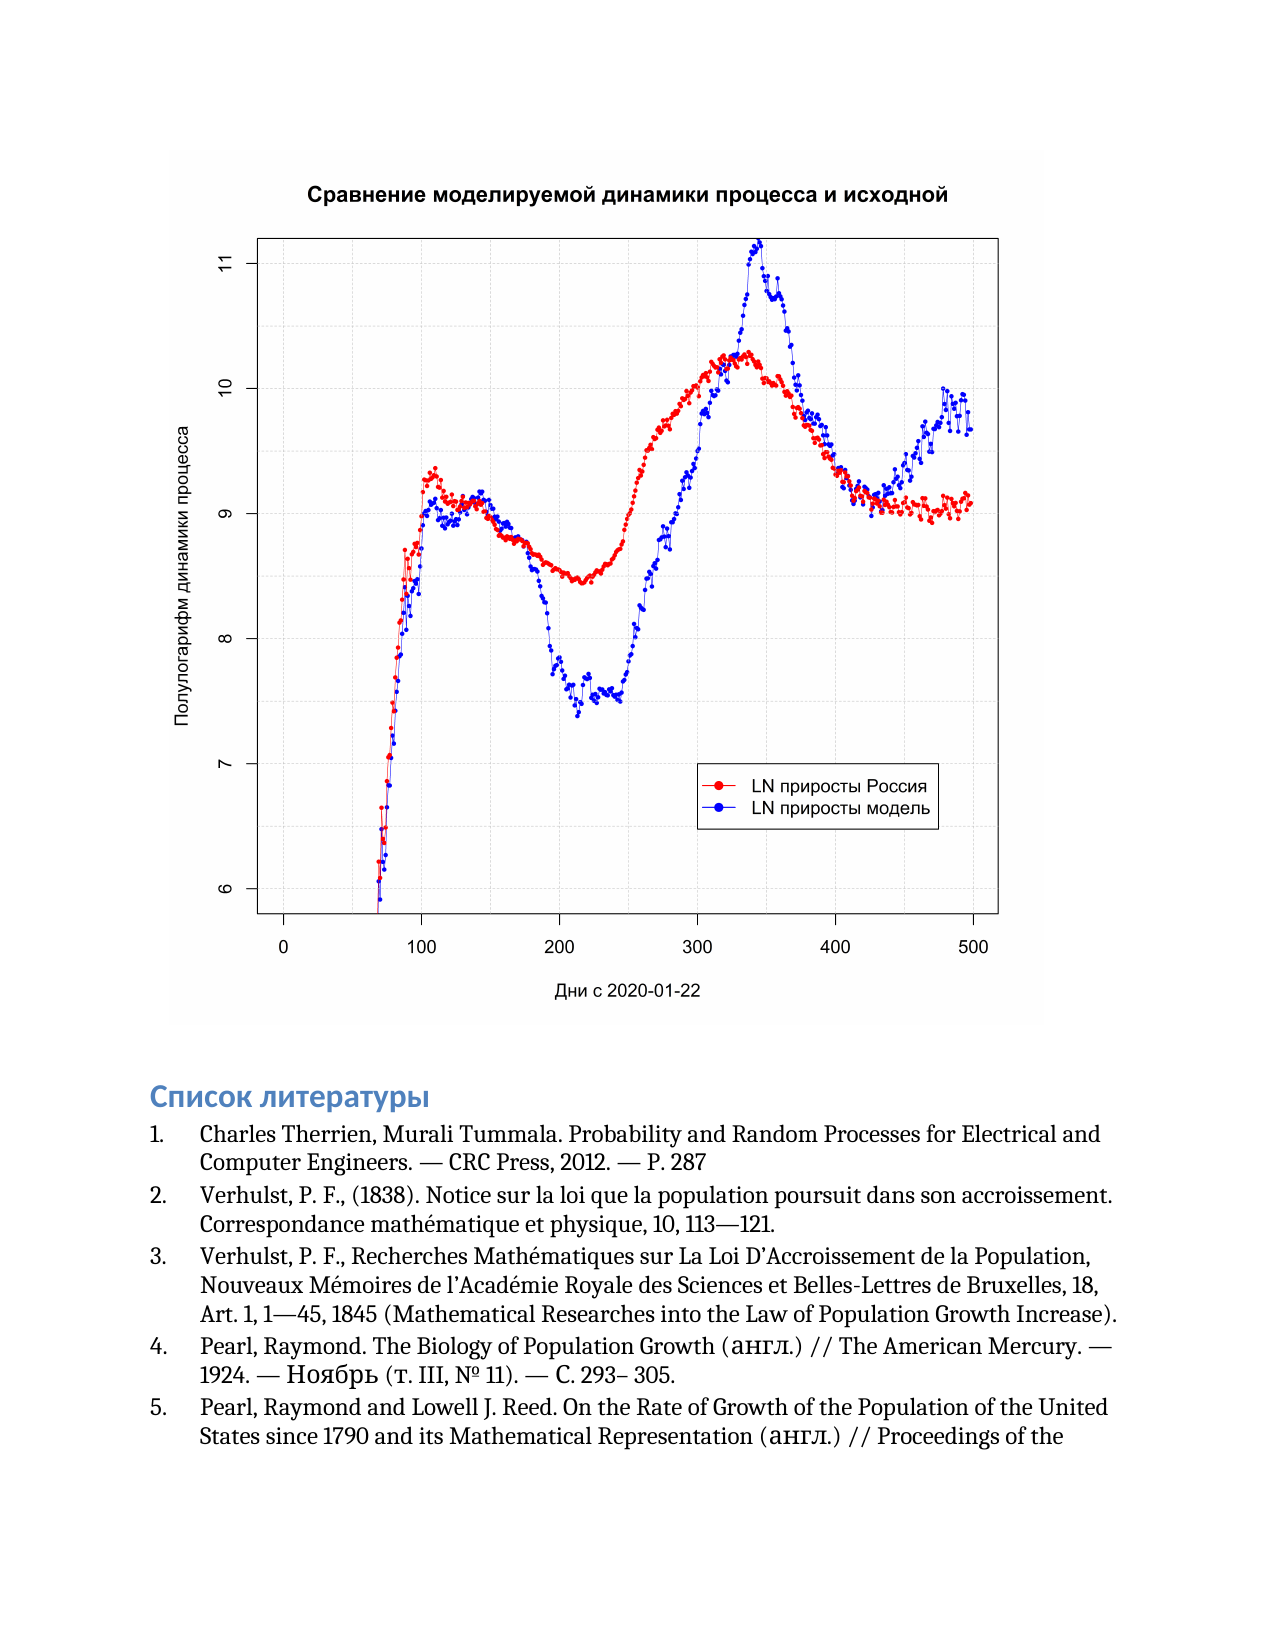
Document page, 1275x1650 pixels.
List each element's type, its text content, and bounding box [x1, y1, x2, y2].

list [150, 1393, 1125, 1451]
subtitle Список литературы [150, 1075, 1125, 1116]
list Charles Therrien, Murali Tummala. Probability and Random Processes for Electrical and Computer Engineers. — CRC Press, 2012. — P. 287 [150, 1119, 1125, 1177]
list Verhulst, P. F., (1838). Notice sur la loi que la population poursuit dans son accroissement. Correspondance mathématique et physique, 10, 113—121. [150, 1181, 1125, 1238]
picture [168, 150, 1044, 1025]
list Verhulst, P. F., Recherches Mathématiques sur La Loi D’Accroissement de la Population, Nouveaux Mémoires de l’Académie Royale des Sciences et Belles-Lettres de Bruxelles, 18, Art. 1, 1—45, 1845 (Mathematical Researches into the Law of Population Growth Increase). [150, 1242, 1125, 1328]
list Pearl, Raymond. The Biology of Population Growth (англ.) // The American Mercury. — 1924. — Ноябрь (т. III, № 11). — С. 293– 305. [150, 1332, 1125, 1389]
